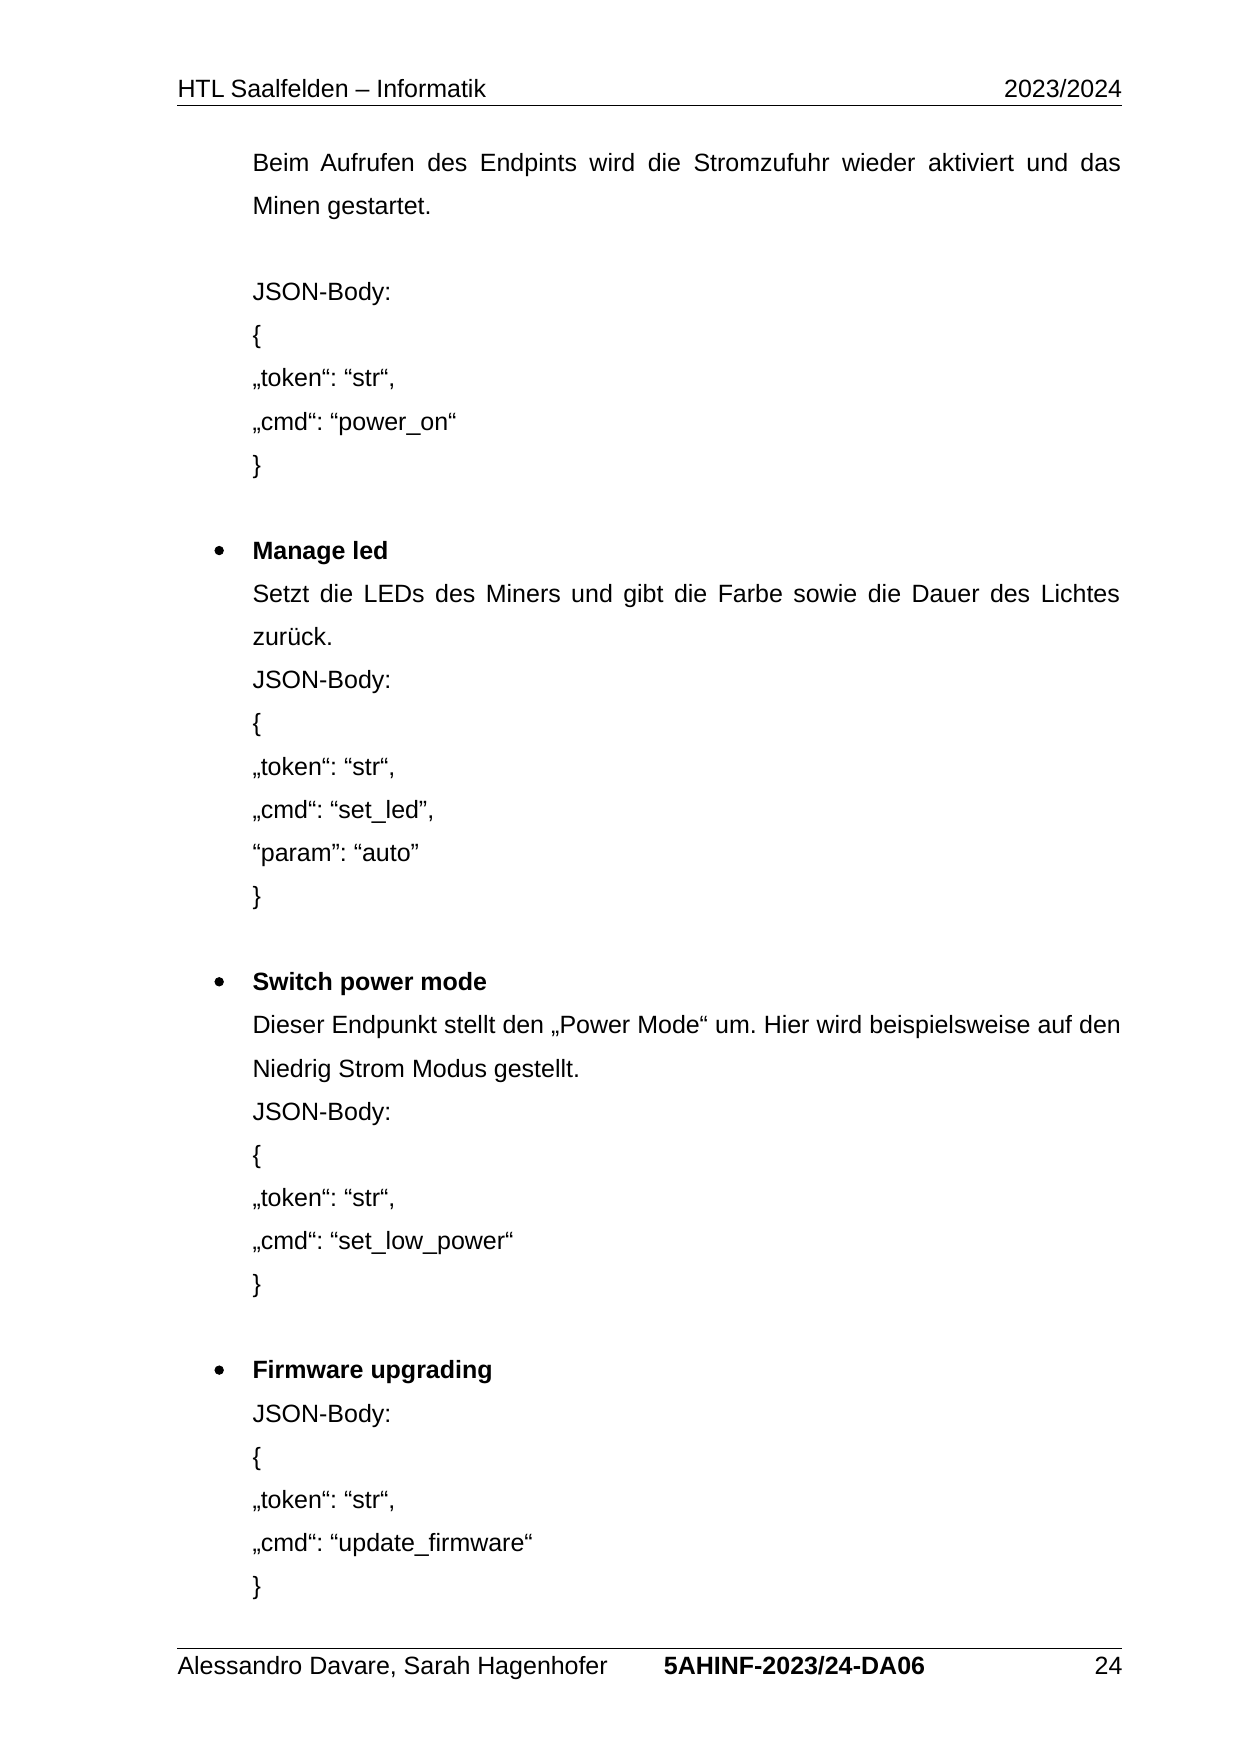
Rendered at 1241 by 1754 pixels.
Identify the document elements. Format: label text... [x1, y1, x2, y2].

list JSON-Body: [252, 1097, 1122, 1125]
list { [252, 1140, 1122, 1168]
list } [252, 1269, 1122, 1298]
list JSON-Body: [252, 665, 1122, 694]
list JSON-Body: [252, 1399, 1122, 1427]
list „cmd“: “power_on“ [252, 406, 1122, 435]
list } [252, 881, 1122, 910]
list Dieser Endpunkt stellt den „Power Mode“ um. Hier wird beispielsweise auf den Niedrig Strom Modus gestellt. [252, 1010, 1122, 1082]
list { [252, 1442, 1122, 1471]
list Beim Aufrufen des Endpints wird die Stromzufuhr wieder aktiviert und das Minen gestartet. [252, 148, 1122, 219]
list } [252, 449, 1122, 478]
list „token“: “str“, [252, 752, 1122, 780]
list „token“: “str“, [252, 1485, 1122, 1514]
list Firmware upgrading [215, 1355, 1122, 1384]
list „token“: “str“, [252, 363, 1122, 392]
list „cmd“: “set_low_power“ [252, 1226, 1122, 1255]
list JSON-Body: [252, 277, 1122, 306]
list Switch power mode [215, 967, 1122, 996]
list } [252, 1571, 1122, 1600]
list “param”: “auto” [252, 838, 1122, 867]
list { [252, 320, 1122, 349]
list „token“: “str“, [252, 1183, 1122, 1212]
list Setzt die LEDs des Miners und gibt die Farbe sowie die Dauer des Lichtes zurück. [252, 579, 1122, 651]
list Manage led [215, 536, 1122, 565]
list „cmd“: “update_firmware“ [252, 1528, 1122, 1557]
list „cmd“: “set_led”, [252, 795, 1122, 823]
list { [252, 708, 1122, 737]
